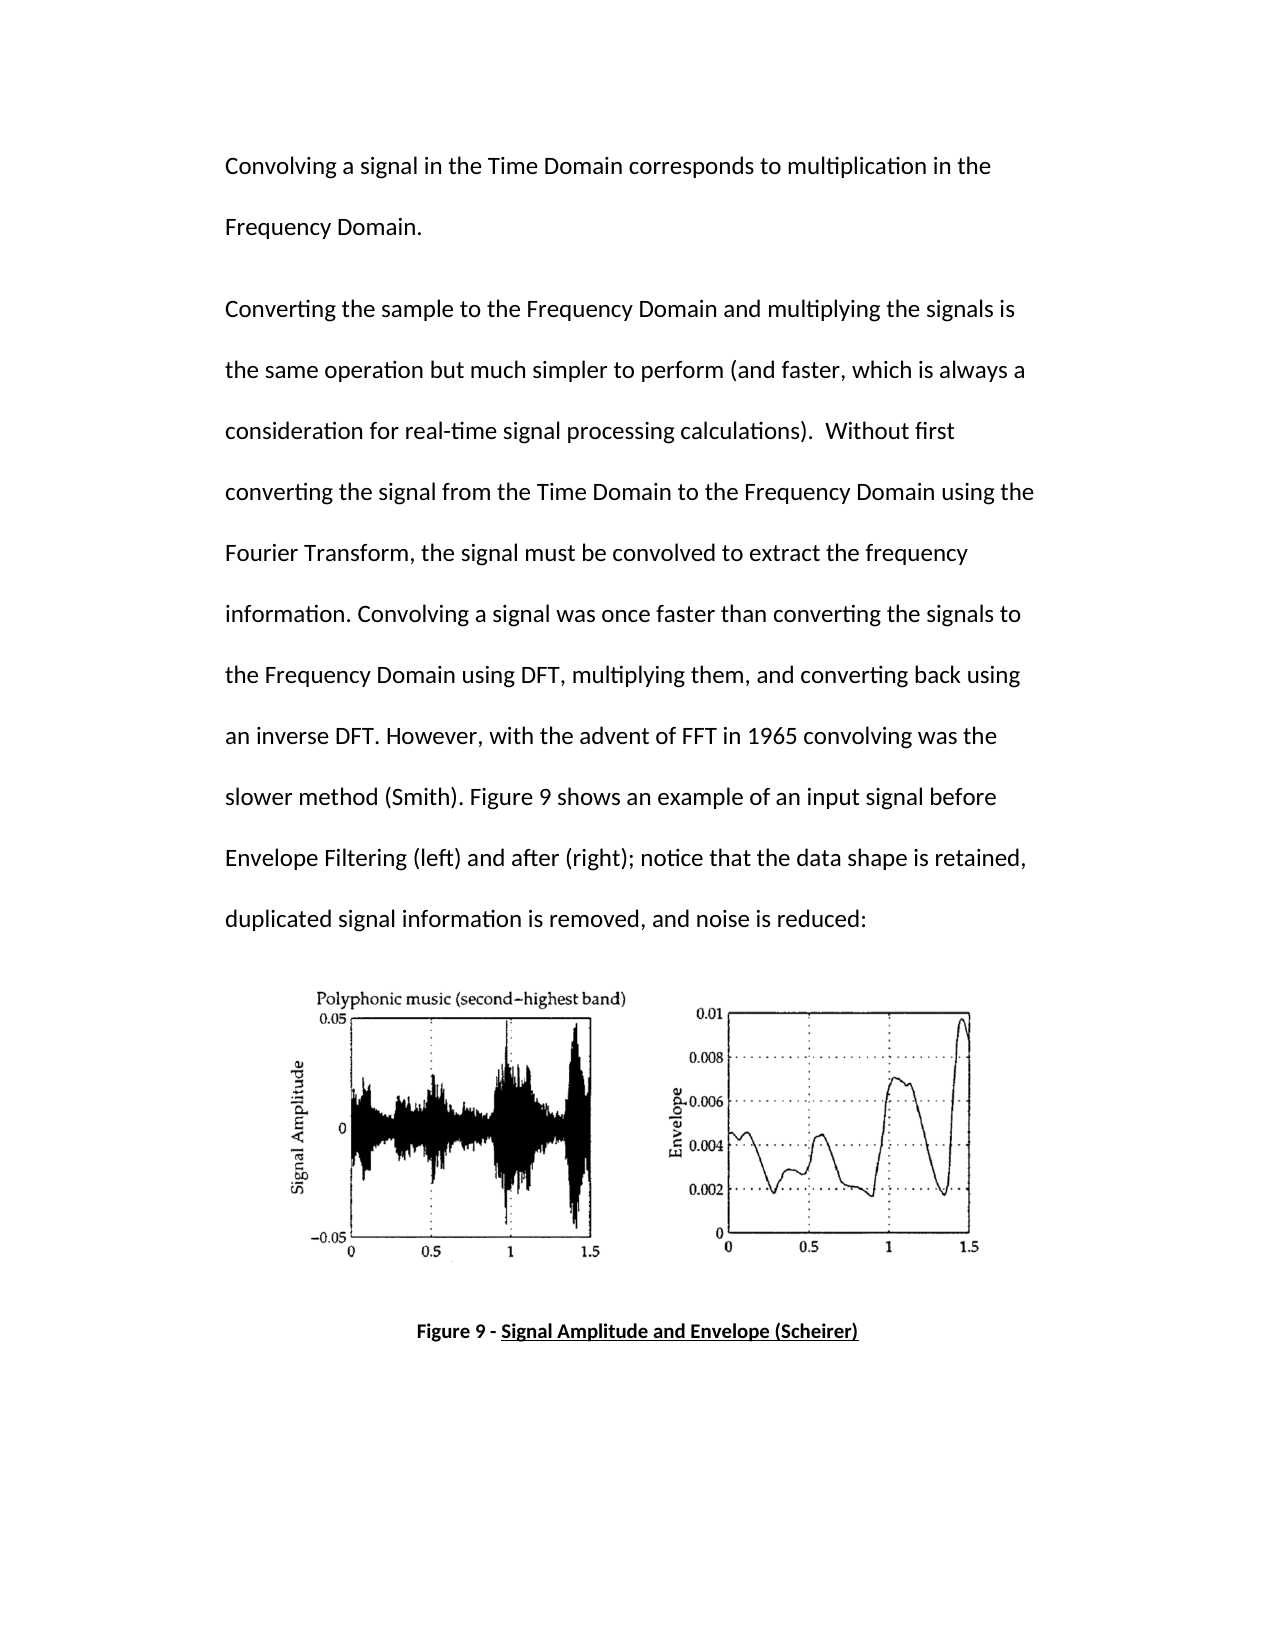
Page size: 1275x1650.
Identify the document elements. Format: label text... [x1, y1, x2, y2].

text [225, 150, 1050, 242]
picture [277, 985, 998, 1270]
text Converting the sample to the Frequency Domain and multiplying the signals is the same operation but much simpler to perform (and faster, which is always a consideration for real-time signal processing calculations). Without first converting the signal from the Time Domain to the Frequency Domain using the Fourier Transform, the signal must be convolved to extract the frequency information. Convolving a signal was once faster than converting the signals to the Frequency Domain using DFT, multiplying them, and converting back using an inverse DFT. However, with the advent of FFT in 1965 convolving was the slower method (Smith). Figure 9 shows an example of an input signal before Envelope Filtering (left) and after (right); notice that the data shape is retained, duplicated signal information is removed, and noise is reduced: [225, 293, 1050, 934]
text Figure 9 - Signal Amplitude and Envelope (Scheirer) [225, 1318, 1050, 1344]
